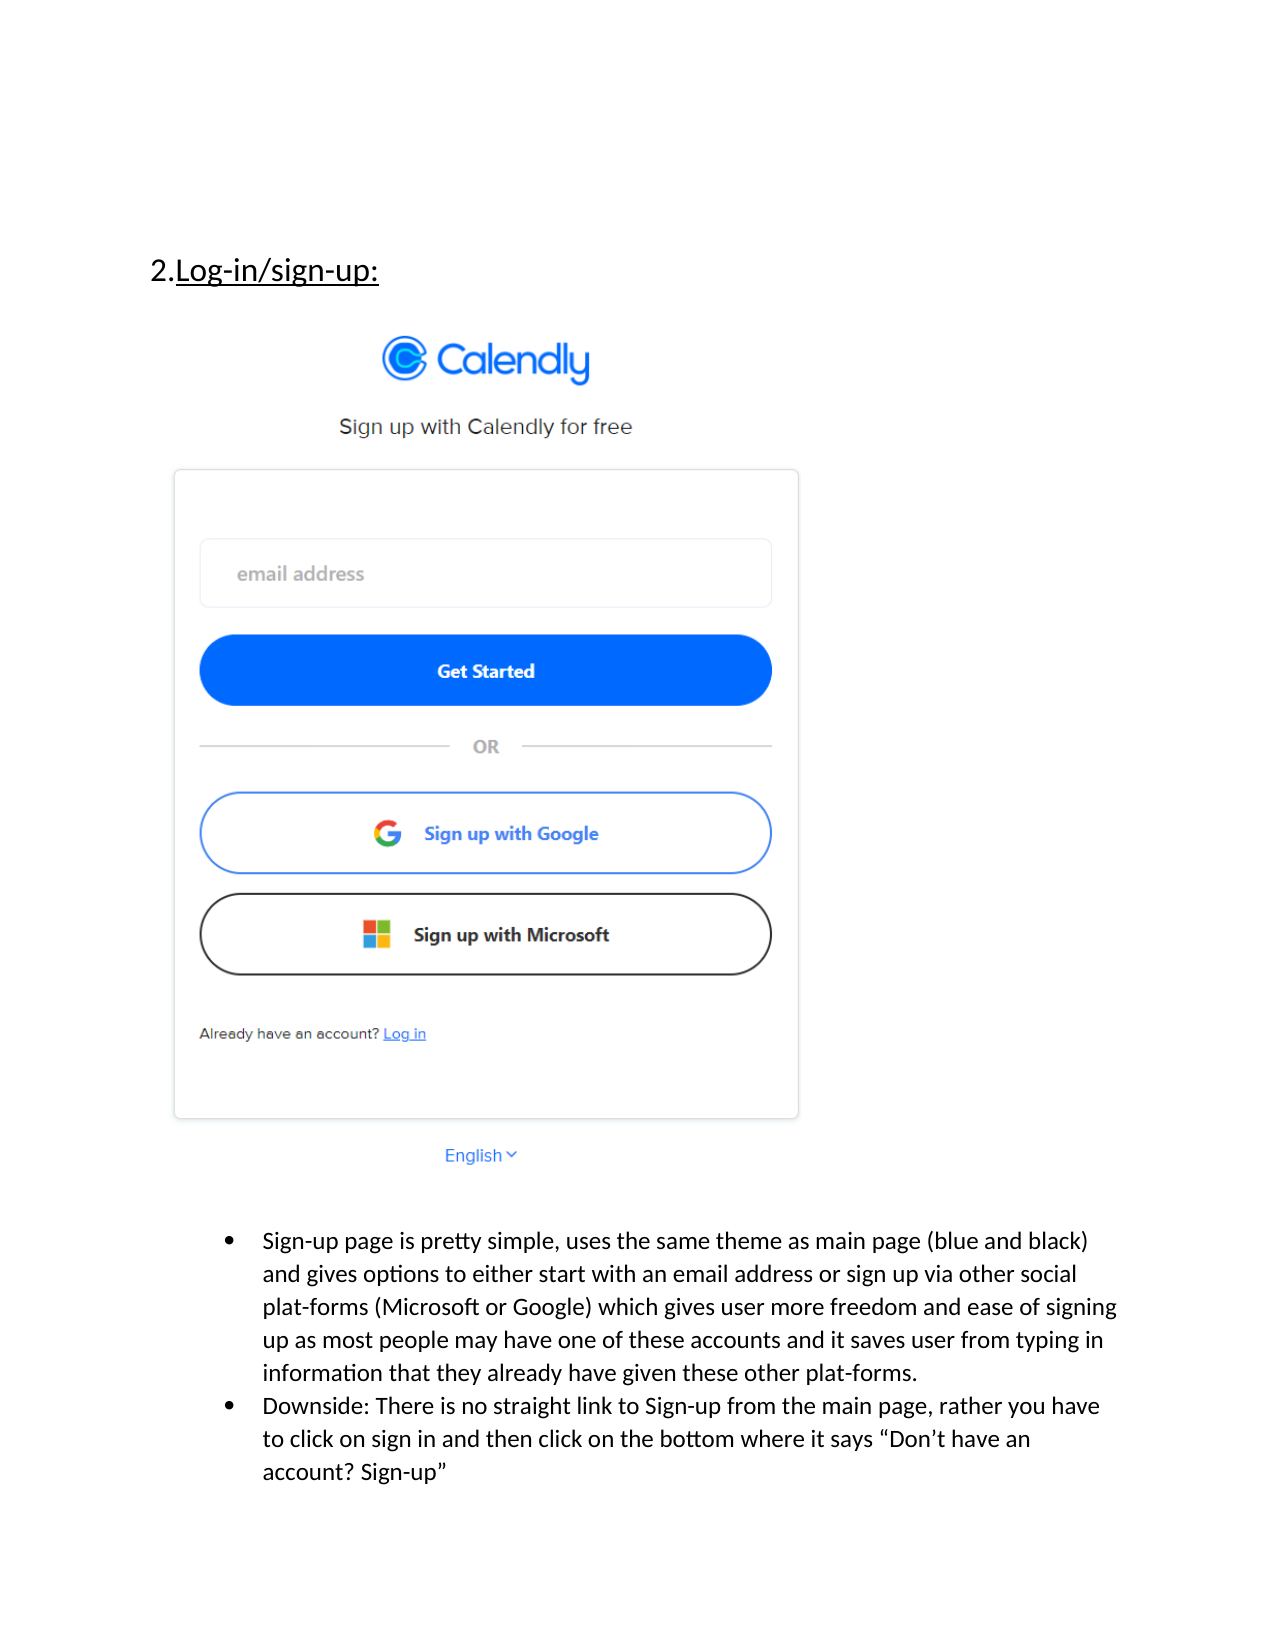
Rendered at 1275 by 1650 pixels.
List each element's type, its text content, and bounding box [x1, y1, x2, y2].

list Sign-up page is pretty simple, uses the same theme as main page (blue and black) and gives options to either start with an email address or sign up via other social plat-forms (Microsoft or Google) which gives user more freedom and ease of signing up as most people may have one of these accounts and it saves user from typing in information that they already have given these other plat-forms. [225, 1226, 1125, 1388]
list Downside: There is no straight link to Sign-up from the main page, rather you have to click on sign in and then click on the bottom where it says “Don’t have an account? Sign-up” [225, 1390, 1125, 1486]
text 2.Log-in/sign-up: [150, 249, 1125, 290]
picture [150, 309, 802, 1207]
